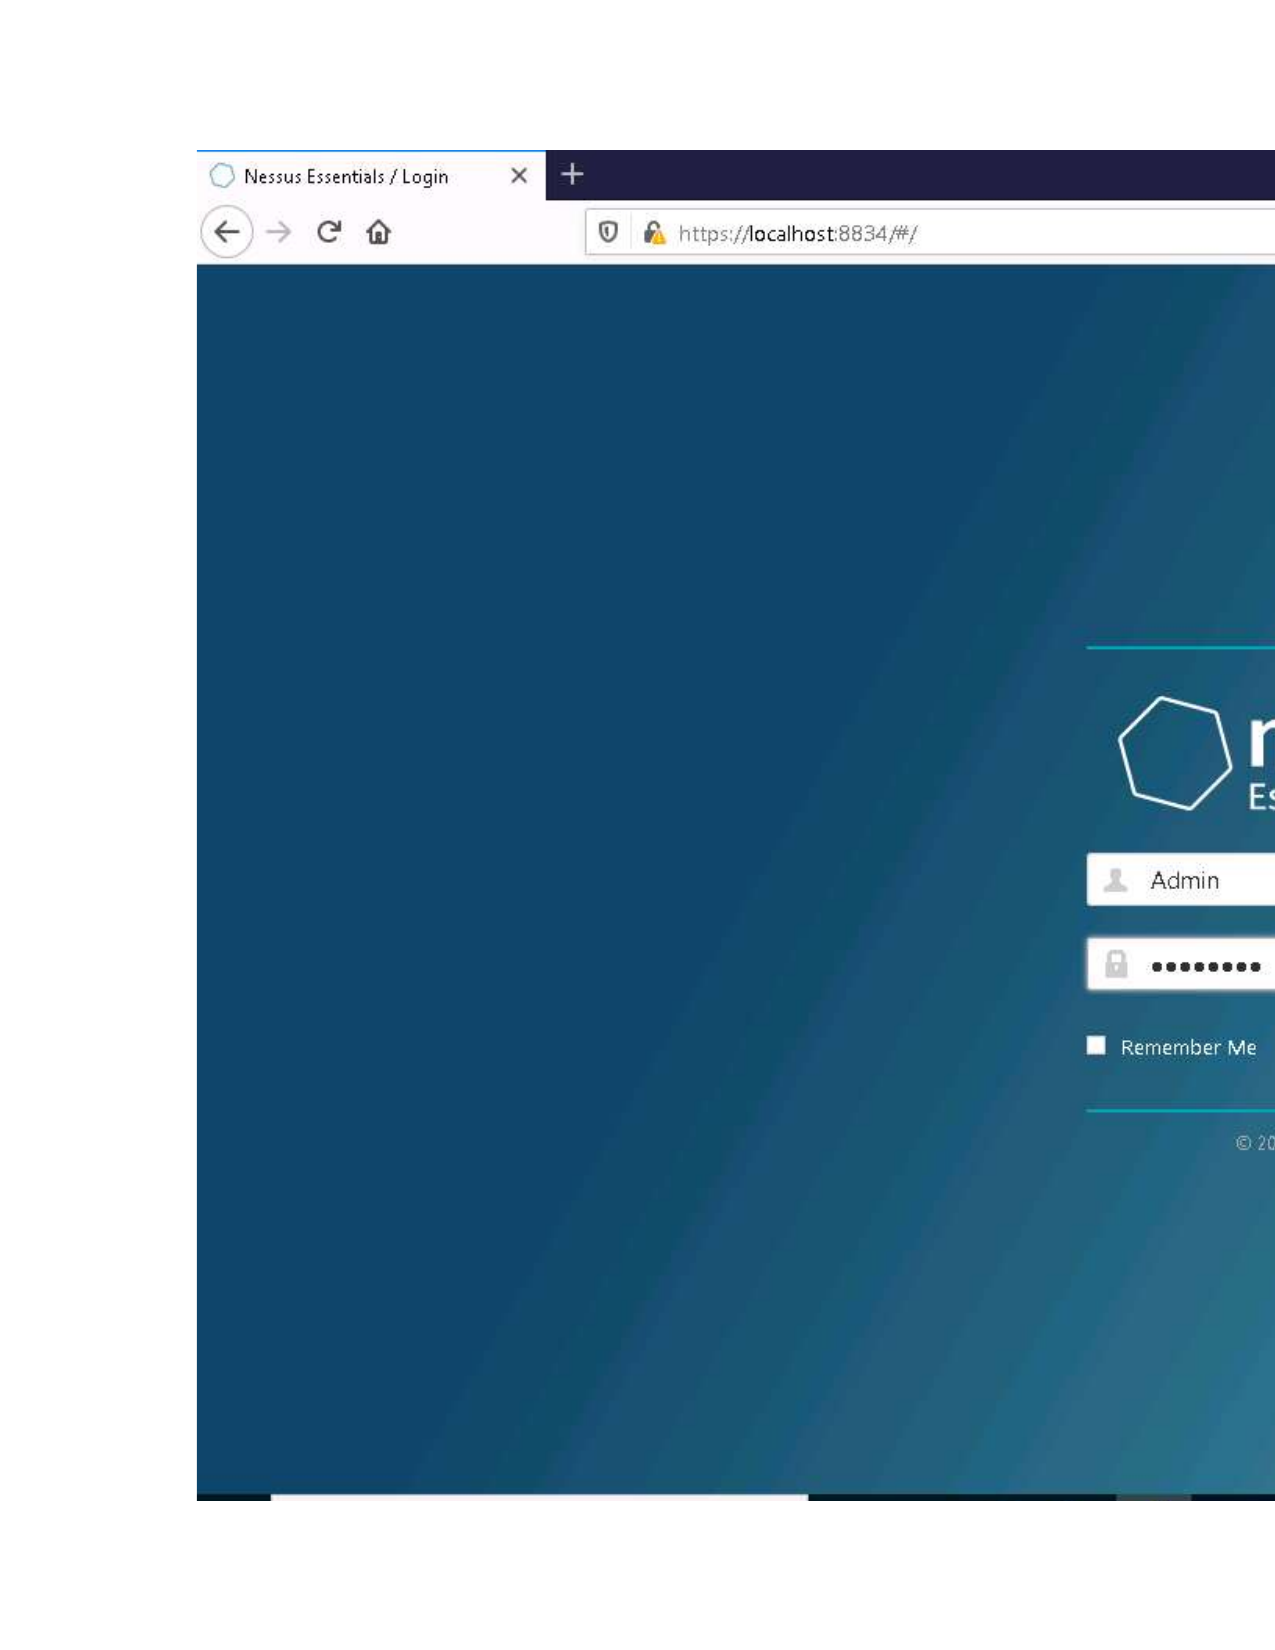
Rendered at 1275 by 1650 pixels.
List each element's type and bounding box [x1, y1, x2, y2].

picture [196, 150, 1275, 1501]
